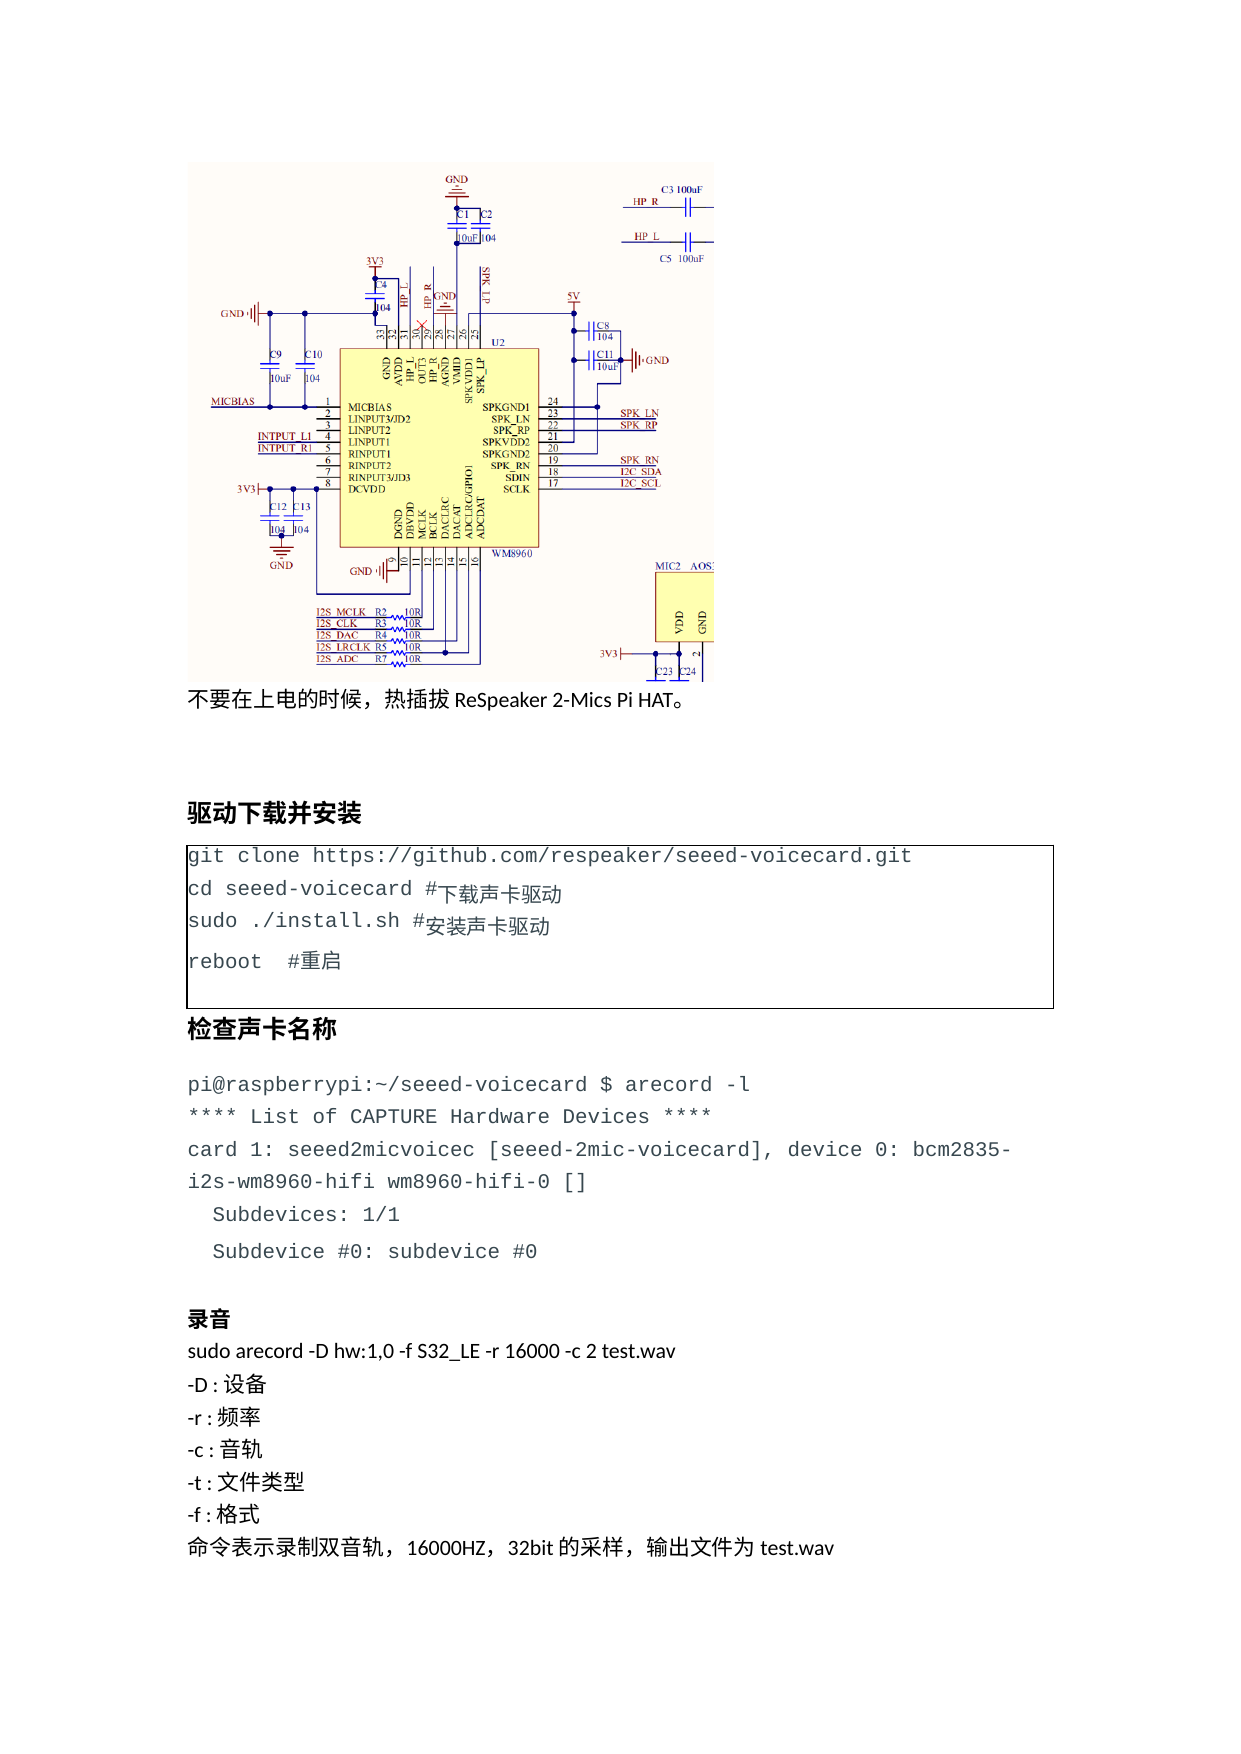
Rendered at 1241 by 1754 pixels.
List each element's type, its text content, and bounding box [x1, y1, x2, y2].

text sudo ./install.sh #安装声卡驱动 [188, 911, 1053, 943]
text Subdevice #0: subdevice #0 [187, 1237, 1053, 1269]
text cd seeed-voicecard #下载声卡驱动 [188, 878, 1053, 911]
text pi@raspberrypi:~/seeed-voicecard $ arecord -l [187, 1074, 1053, 1107]
text -D : 设备 [187, 1367, 1053, 1399]
text Subdevices: 1/1 [187, 1204, 1053, 1237]
text 检查声卡名称 [187, 1009, 1053, 1074]
text git clone https://github.com/respeaker/seeed-voicecard.git [188, 846, 1053, 878]
text -t : 文件类型 [187, 1464, 1053, 1497]
text -c : 音轨 [187, 1432, 1053, 1464]
text reboot #重启 [188, 943, 1053, 976]
text -f : 格式 [187, 1497, 1053, 1529]
text 不要在上电的时候，热插拔ReSpeaker 2-Mics Pi HAT。 [187, 682, 1053, 714]
text sudo arecord -D hw:1,0 -f S32_LE -r 16000 -c 2 test.wav [187, 1334, 1053, 1367]
text 驱动下载并安装 [187, 779, 1053, 844]
text 录音 [187, 1302, 1053, 1334]
picture [187, 162, 714, 682]
text -r : 频率 [187, 1399, 1053, 1432]
text card 1: seeed2micvoicec [seeed-2mic-voicecard], device 0: bcm2835-i2s-wm8960-hifi wm8960-hifi-0 [] [187, 1139, 1053, 1204]
text 命令表示录制双音轨，16000HZ，32bit 的采样，输出文件为 test.wav [187, 1529, 1053, 1562]
text **** List of CAPTURE Hardware Devices **** [187, 1107, 1053, 1139]
